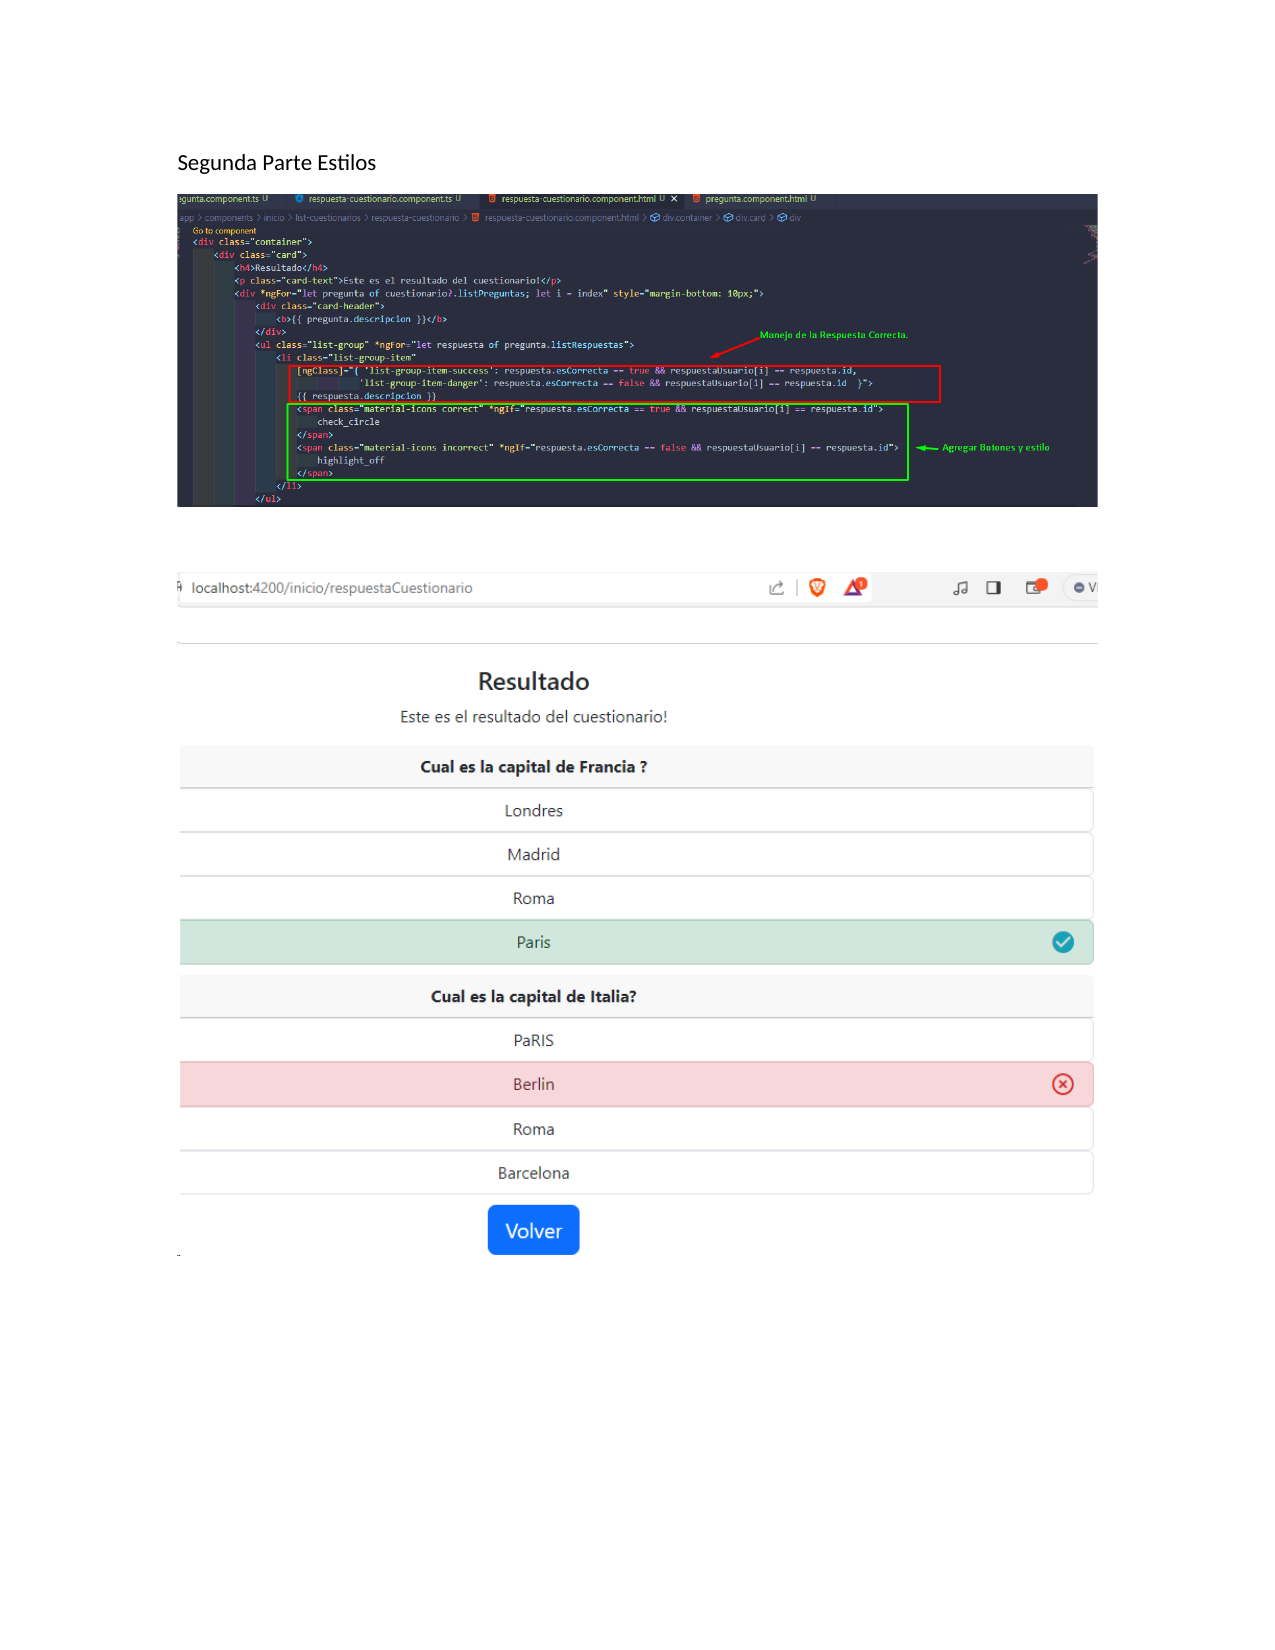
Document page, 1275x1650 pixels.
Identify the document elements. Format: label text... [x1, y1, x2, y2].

text Segunda Parte Estilos [177, 148, 1098, 176]
picture [177, 572, 1098, 1256]
picture [177, 194, 1098, 507]
